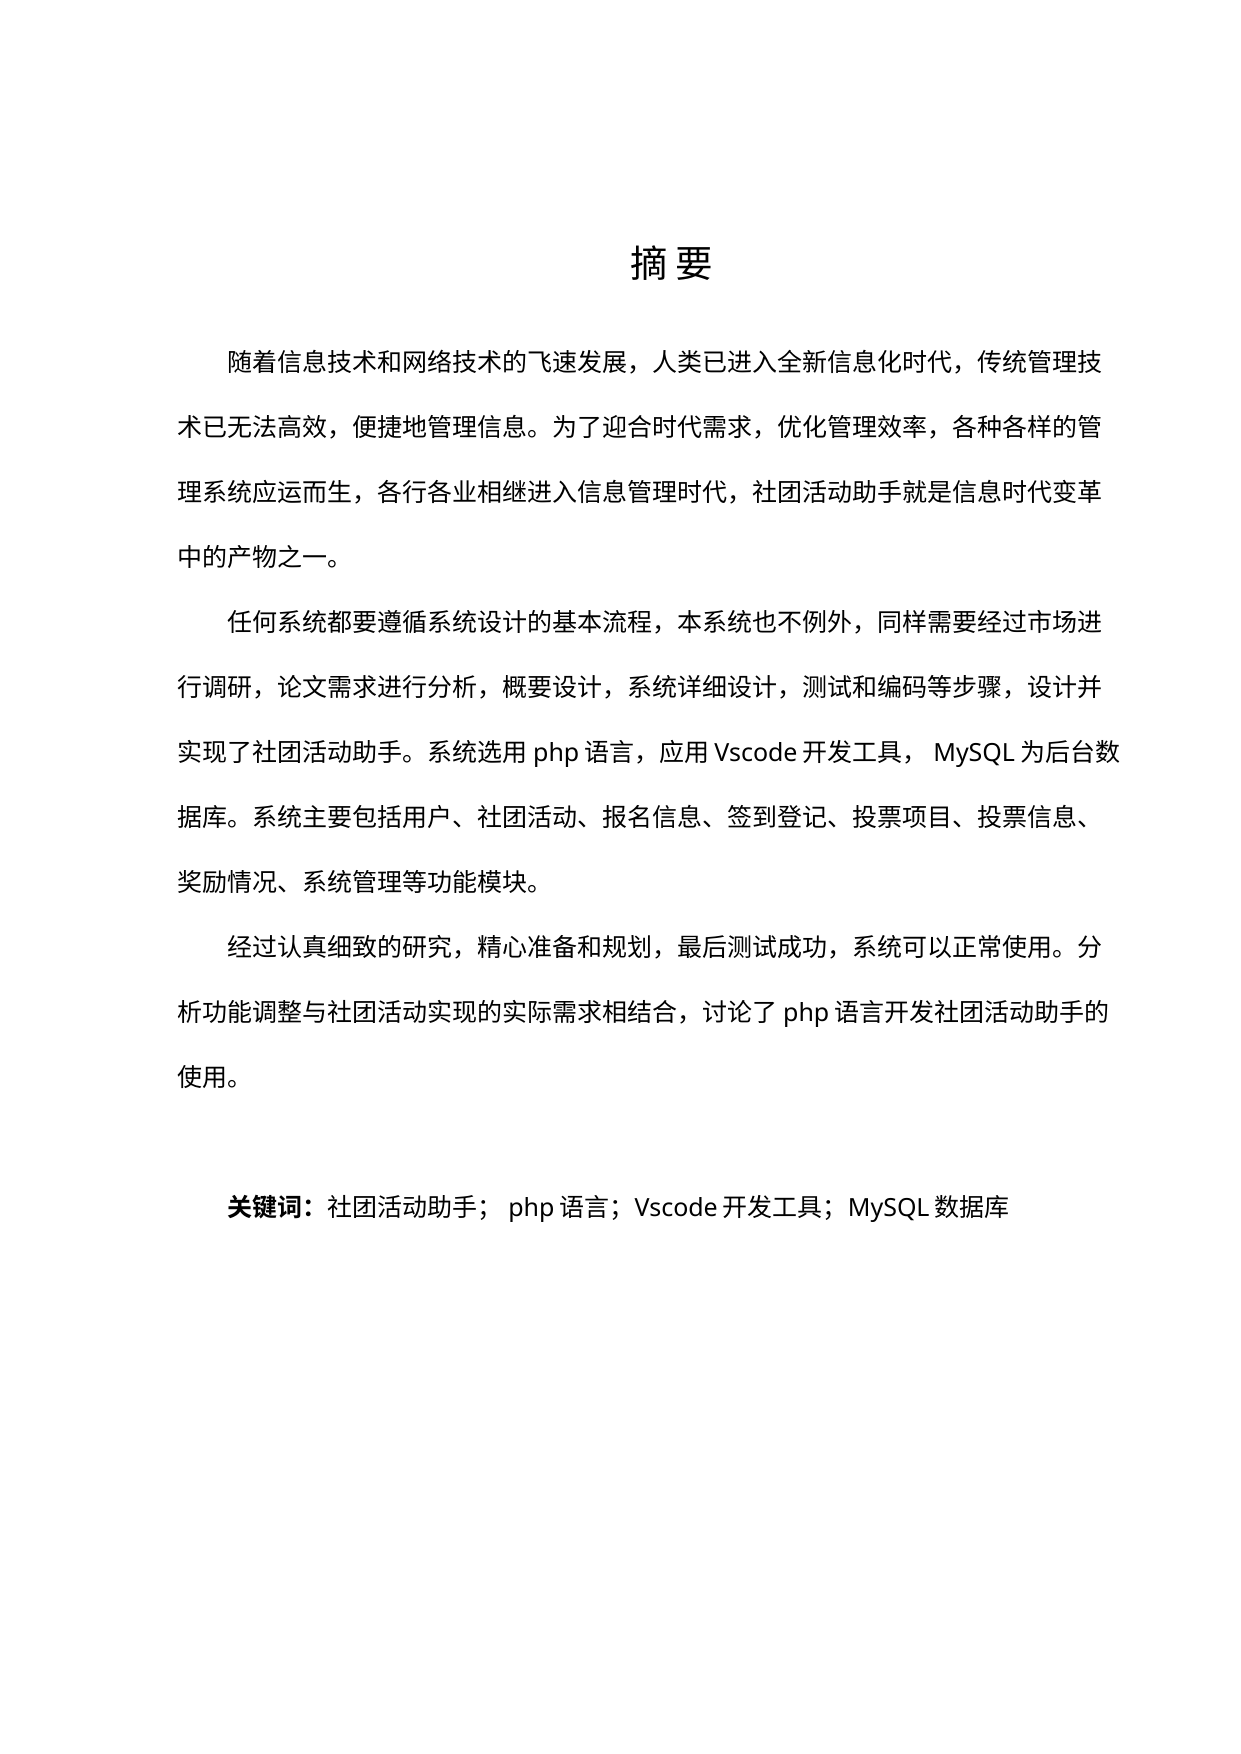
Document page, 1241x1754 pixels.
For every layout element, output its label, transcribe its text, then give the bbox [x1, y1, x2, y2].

text 随着信息技术和网络技术的飞速发展，人类已进入全新信息化时代，传统管理技术已无法高效，便捷地管理信息。为了迎合时代需求，优化管理效率，各种各样的管理系统应运而生，各行各业相继进入信息管理时代，社团活动助手就是信息时代变革中的产物之一。 [177, 328, 1122, 588]
text 关键词：社团活动助手； php语言；Vscode开发工具；MySQL数据库 [177, 1173, 1122, 1238]
text 任何系统都要遵循系统设计的基本流程，本系统也不例外，同样需要经过市场进行调研，论文需求进行分析，概要设计，系统详细设计，测试和编码等步骤，设计并实现了社团活动助手。系统选用 php语言，应用Vscode开发工具， MySQL为后台数据库。系统主要包括用户、社团活动、报名信息、签到登记、投票项目、投票信息、奖励情况、系统管理等功能模块。 [177, 588, 1122, 913]
subtitle 摘 要 [177, 228, 1122, 293]
text 经过认真细致的研究，精心准备和规划，最后测试成功，系统可以正常使用。分析功能调整与社团活动实现的实际需求相结合，讨论了 php语言开发社团活动助手的使用。 [177, 913, 1122, 1108]
